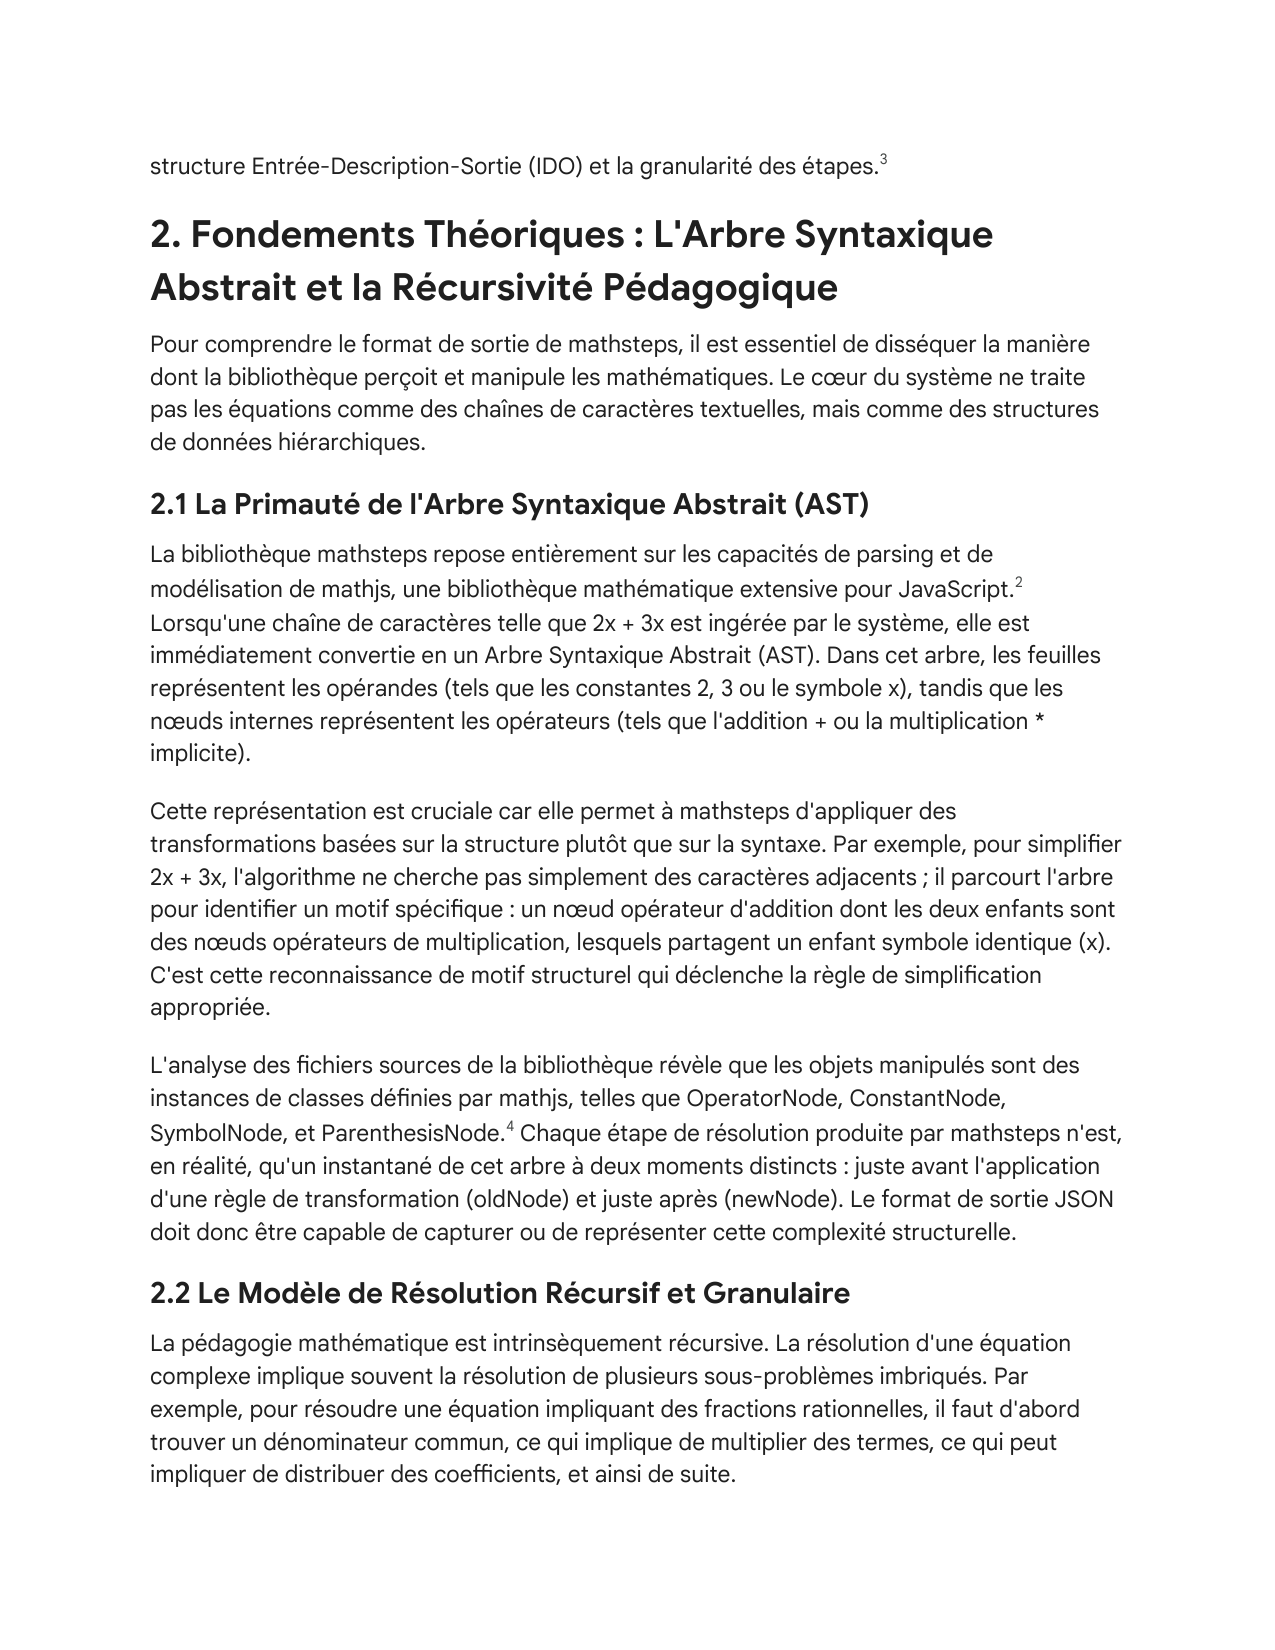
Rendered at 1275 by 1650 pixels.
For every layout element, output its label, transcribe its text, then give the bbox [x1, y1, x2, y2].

subtitle 2.1 La Primauté de l'Arbre Syntaxique Abstrait (AST) [150, 486, 1125, 523]
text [150, 150, 1125, 181]
subtitle 2.2 Le Modèle de Résolution Récursif et Granulaire [150, 1276, 1125, 1312]
subtitle 2. Fondements Théoriques : L'Arbre Syntaxique Abstrait et la Récursivité Pédagogique [150, 211, 1125, 311]
text La bibliothèque mathsteps repose entièrement sur les capacités de parsing et de modélisation de mathjs, une bibliothèque mathématique extensive pour JavaScript.2 Lorsqu'une chaîne de caractères telle que 2x + 3x est ingérée par le système, elle est immédiatement convertie en un Arbre Syntaxique Abstrait (AST). Dans cet arbre, les feuilles représentent les opérandes (tels que les constantes 2, 3 ou le symbole x), tandis que les nœuds internes représentent les opérateurs (tels que l'addition + ou la multiplication * implicite). [150, 540, 1125, 768]
text Cette représentation est cruciale car elle permet à mathsteps d'appliquer des transformations basées sur la structure plutôt que sur la syntaxe. Par exemple, pour simplifier 2x + 3x, l'algorithme ne cherche pas simplement des caractères adjacents ; il parcourt l'arbre pour identifier un motif spécifique : un nœud opérateur d'addition dont les deux enfants sont des nœuds opérateurs de multiplication, lesquels partagent un enfant symbole identique (x). C'est cette reconnaissance de motif structurel qui déclenche la règle de simplification appropriée. [150, 797, 1125, 1022]
text La pédagogie mathématique est intrinsèquement récursive. La résolution d'une équation complexe implique souvent la résolution de plusieurs sous-problèmes imbriqués. Par exemple, pour résoudre une équation impliquant des fractions rationnelles, il faut d'abord trouver un dénominateur commun, ce qui implique de multiplier des termes, ce qui peut impliquer de distribuer des coefficients, et ainsi de suite. [150, 1330, 1125, 1489]
text Pour comprendre le format de sortie de mathsteps, il est essentiel de disséquer la manière dont la bibliothèque perçoit et manipule les mathématiques. Le cœur du système ne traite pas les équations comme des chaînes de caractères textuelles, mais comme des structures de données hiérarchiques. [150, 330, 1125, 457]
text L'analyse des fichiers sources de la bibliothèque révèle que les objets manipulés sont des instances de classes définies par mathjs, telles que OperatorNode, ConstantNode, SymbolNode, et ParenthesisNode.4 Chaque étape de résolution produite par mathsteps n'est, en réalité, qu'un instantané de cet arbre à deux moments distincts : juste avant l'application d'une règle de transformation (oldNode) et juste après (newNode). Le format de sortie JSON doit donc être capable de capturer ou de représenter cette complexité structurelle. [150, 1051, 1125, 1247]
